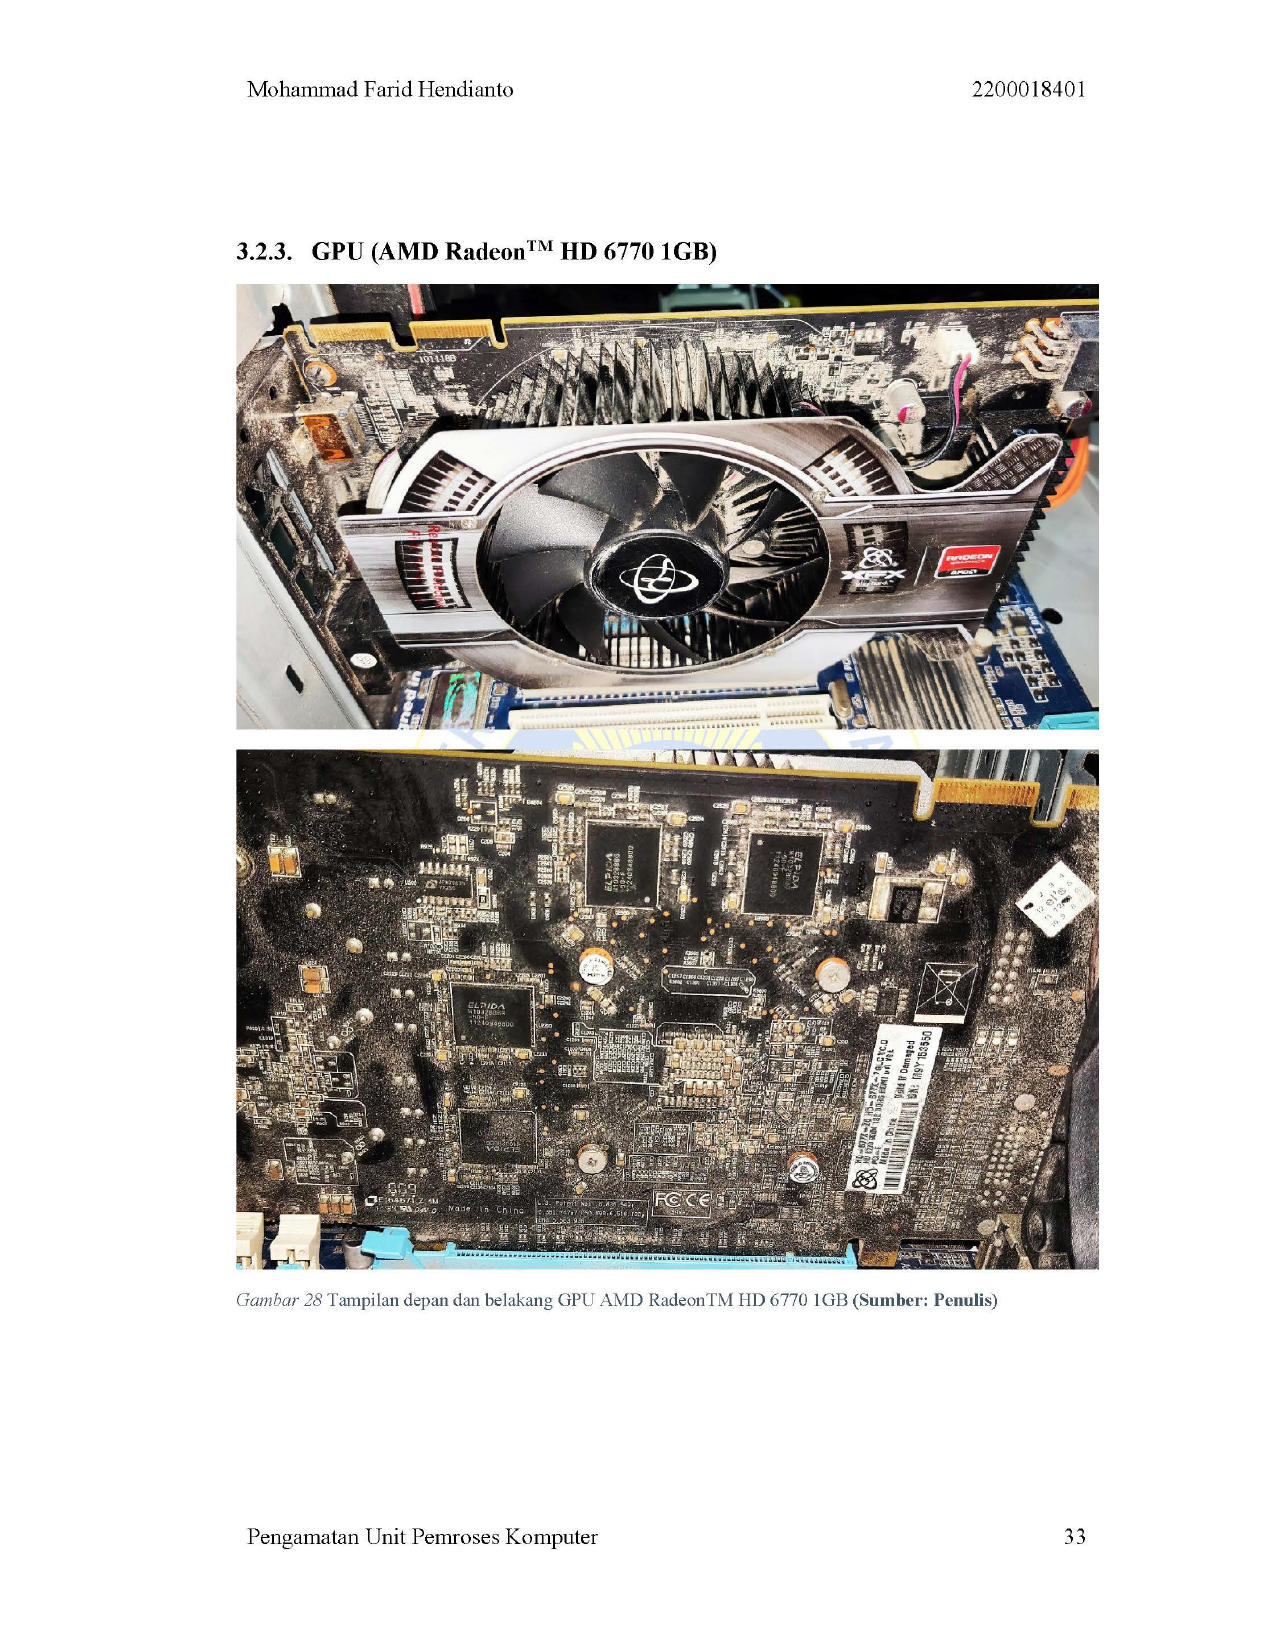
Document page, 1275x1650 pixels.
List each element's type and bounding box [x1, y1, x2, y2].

picture [236, 77, 1100, 1550]
